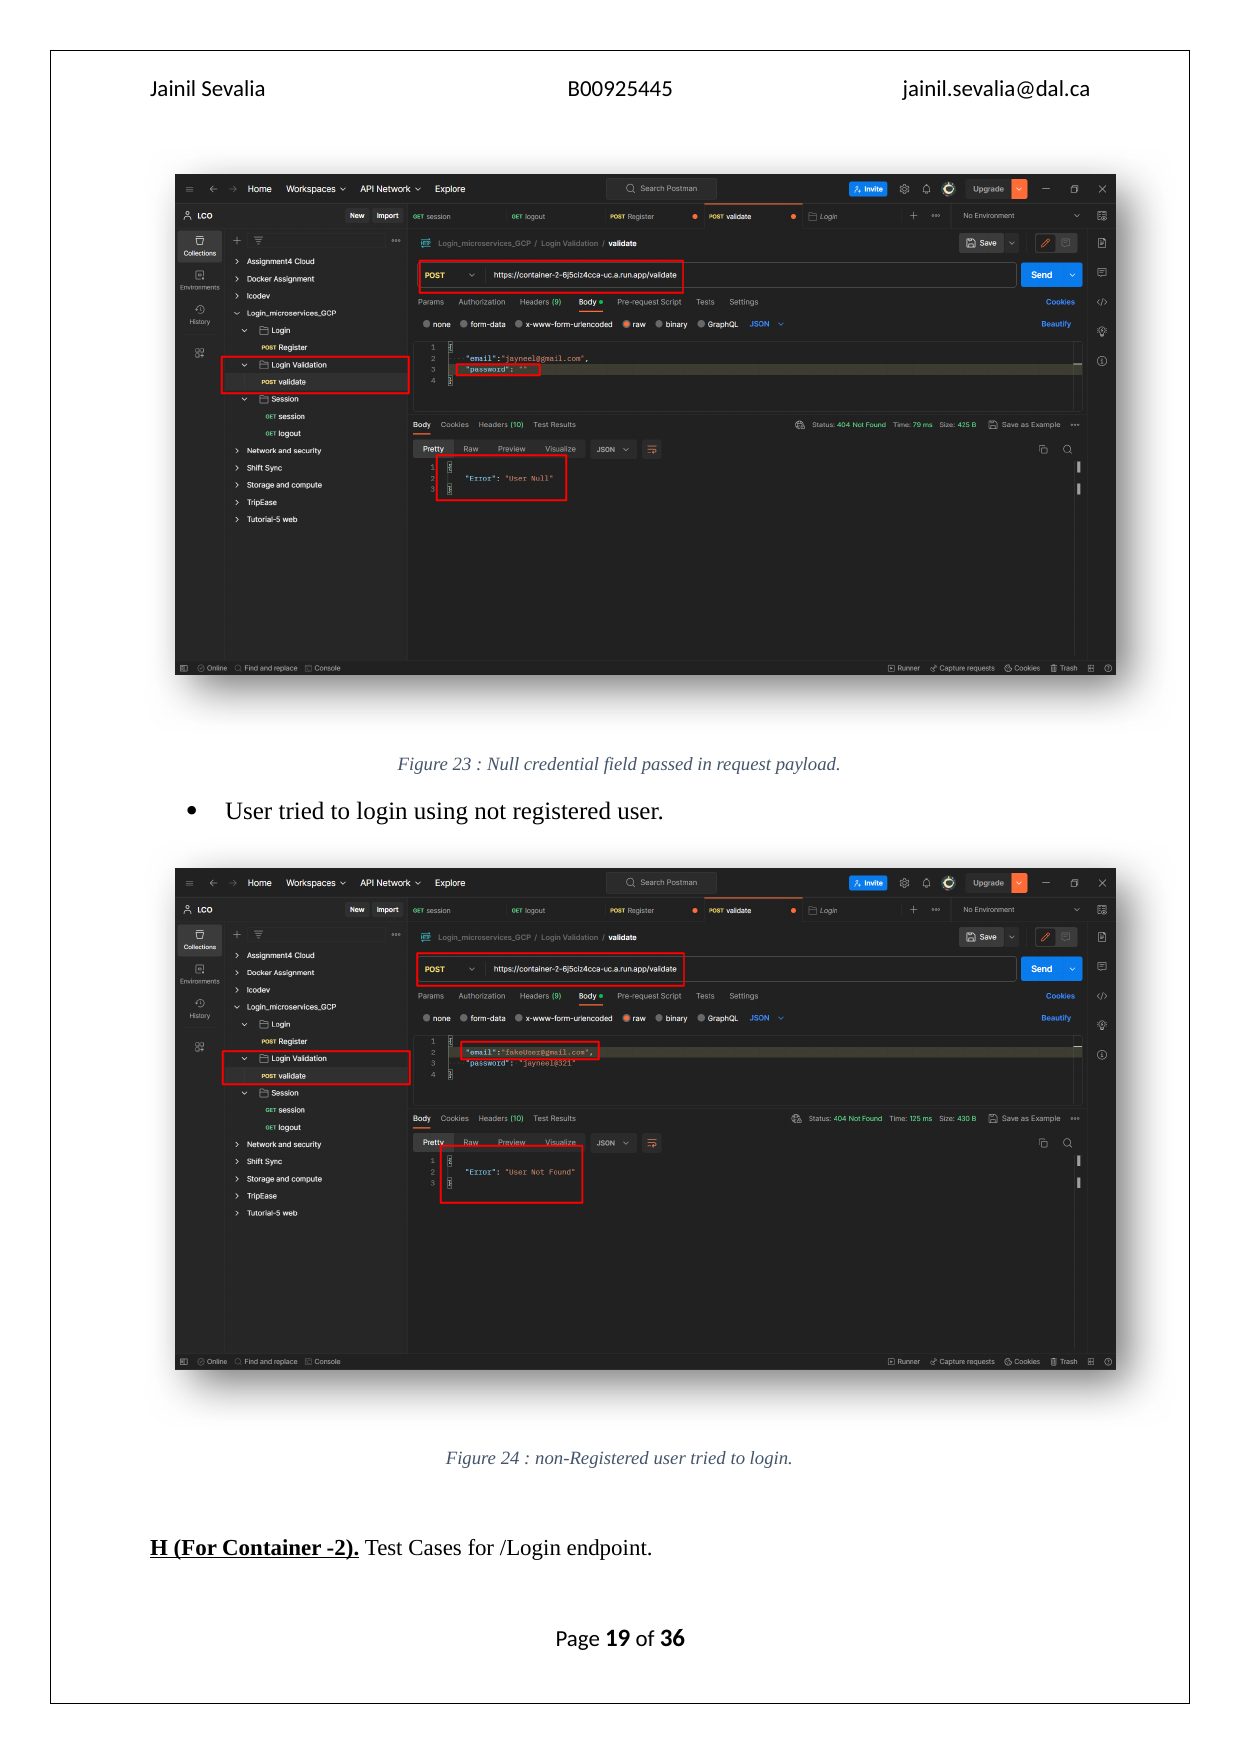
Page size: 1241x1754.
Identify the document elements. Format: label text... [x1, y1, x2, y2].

text Figure 23 : Null credential field passed in request payload. [150, 753, 1090, 775]
text Figure 24 : non-Registered user tried to login. [150, 1447, 1090, 1468]
list User tried to login using not registered user. [187, 796, 1090, 824]
picture [175, 868, 1116, 1370]
picture [175, 174, 1116, 675]
text H (For Container -2). Test Cases for /Login endpoint. [150, 1534, 1090, 1561]
